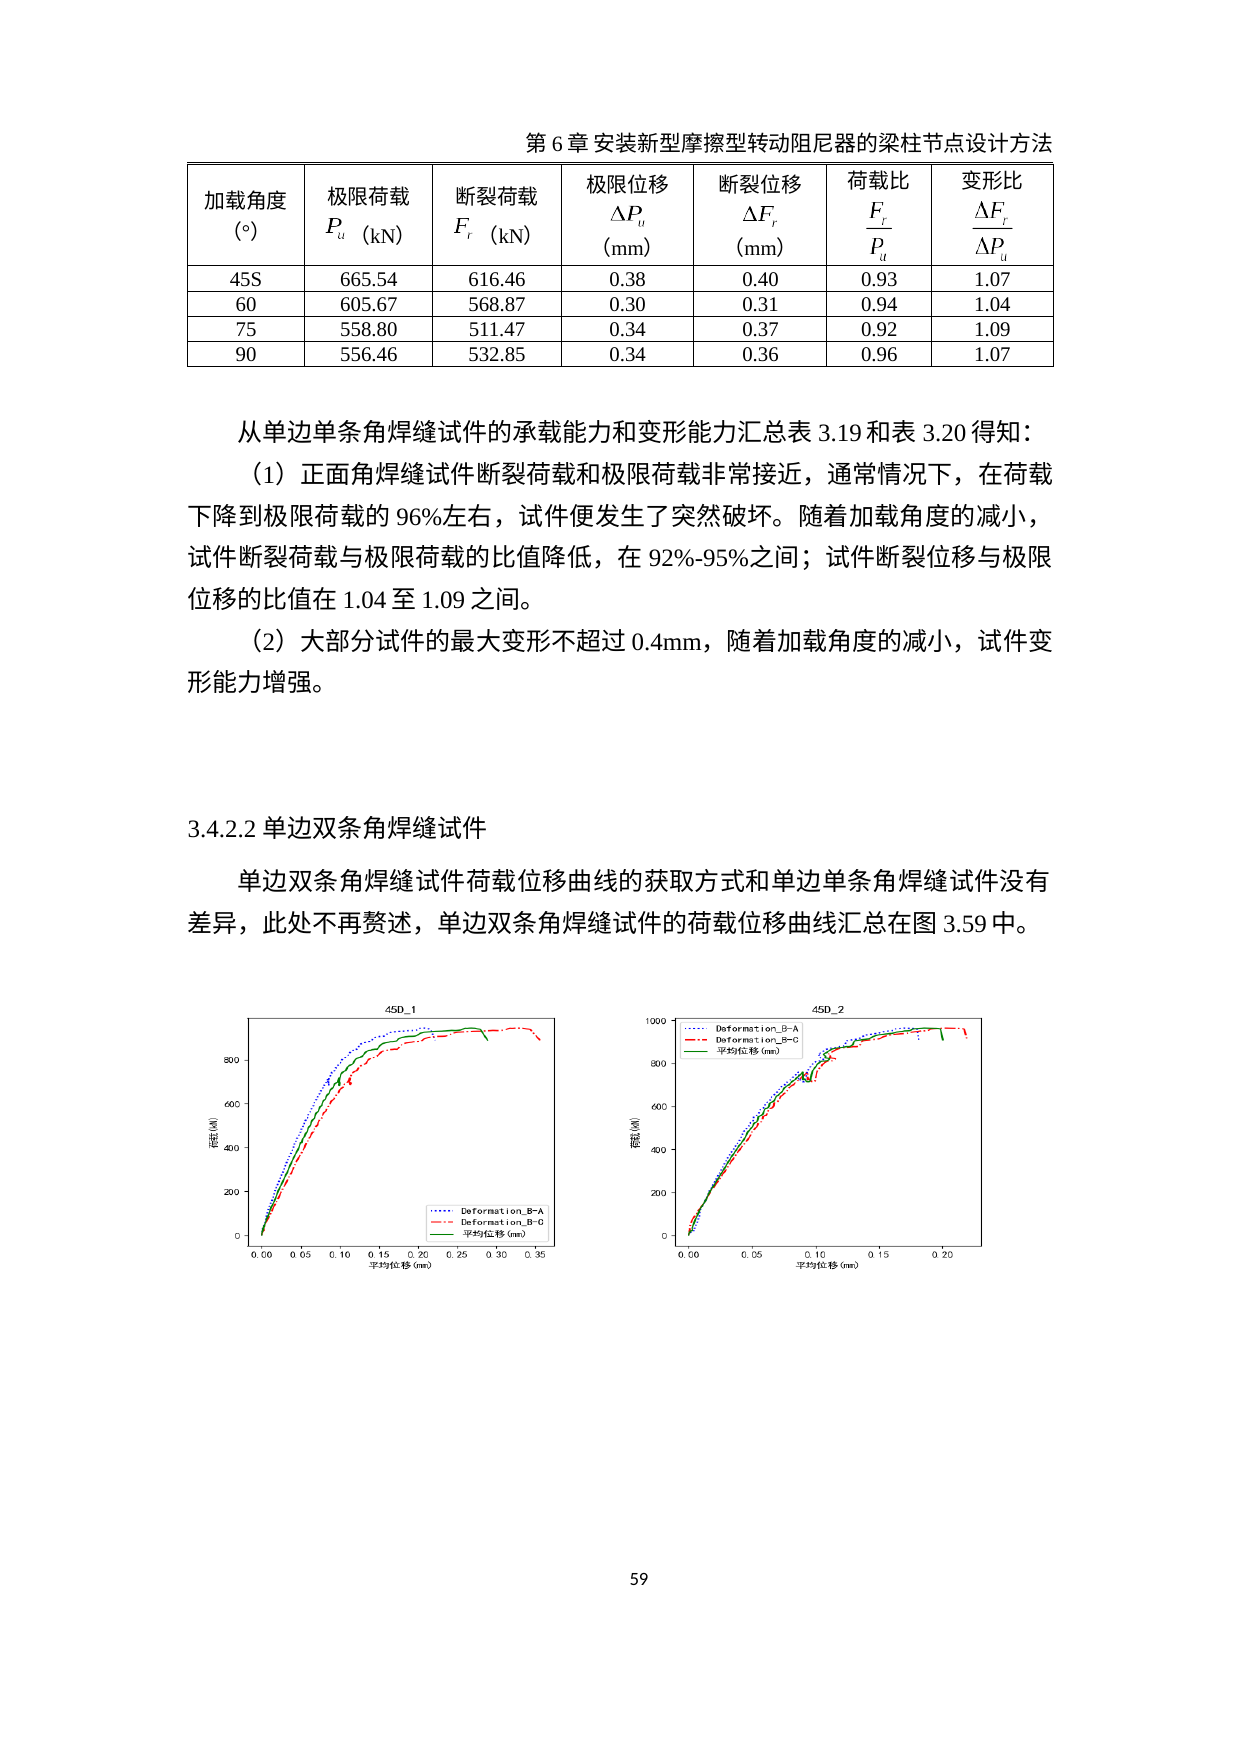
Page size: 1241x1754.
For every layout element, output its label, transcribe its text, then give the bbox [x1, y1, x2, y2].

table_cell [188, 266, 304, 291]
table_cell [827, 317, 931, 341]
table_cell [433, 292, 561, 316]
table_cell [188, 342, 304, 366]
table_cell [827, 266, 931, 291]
picture [625, 982, 1020, 1278]
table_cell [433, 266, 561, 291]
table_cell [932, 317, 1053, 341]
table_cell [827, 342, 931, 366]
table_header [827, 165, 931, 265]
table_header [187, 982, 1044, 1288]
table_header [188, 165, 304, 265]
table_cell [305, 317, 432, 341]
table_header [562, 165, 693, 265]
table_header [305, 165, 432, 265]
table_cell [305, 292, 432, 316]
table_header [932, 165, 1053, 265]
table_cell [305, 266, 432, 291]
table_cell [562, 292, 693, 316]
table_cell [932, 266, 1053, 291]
list 单边双条角焊缝试件 [187, 808, 1053, 845]
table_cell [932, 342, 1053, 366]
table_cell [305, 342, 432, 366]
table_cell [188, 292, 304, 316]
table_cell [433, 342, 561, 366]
text （1）正面角焊缝试件断裂荷载和极限荷载非常接近，通常情况下，在荷载下降到极限荷载的96%左右，试件便发生了突然破坏。随着加载角度的减小，试件断裂荷载与极限荷载的比值降低，在92%-95%之间；试件断裂位移与极限位移的比值在1.04至1.09之间。 [187, 450, 1053, 617]
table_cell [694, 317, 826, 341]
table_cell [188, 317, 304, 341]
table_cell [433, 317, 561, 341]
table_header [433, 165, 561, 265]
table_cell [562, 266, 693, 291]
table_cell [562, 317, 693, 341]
picture [198, 982, 593, 1278]
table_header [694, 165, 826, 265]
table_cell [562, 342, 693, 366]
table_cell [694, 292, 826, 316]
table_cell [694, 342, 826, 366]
text （2）大部分试件的最大变形不超过0.4mm，随着加载角度的减小，试件变形能力增强。 [187, 617, 1053, 700]
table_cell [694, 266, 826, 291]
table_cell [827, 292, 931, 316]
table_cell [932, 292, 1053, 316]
